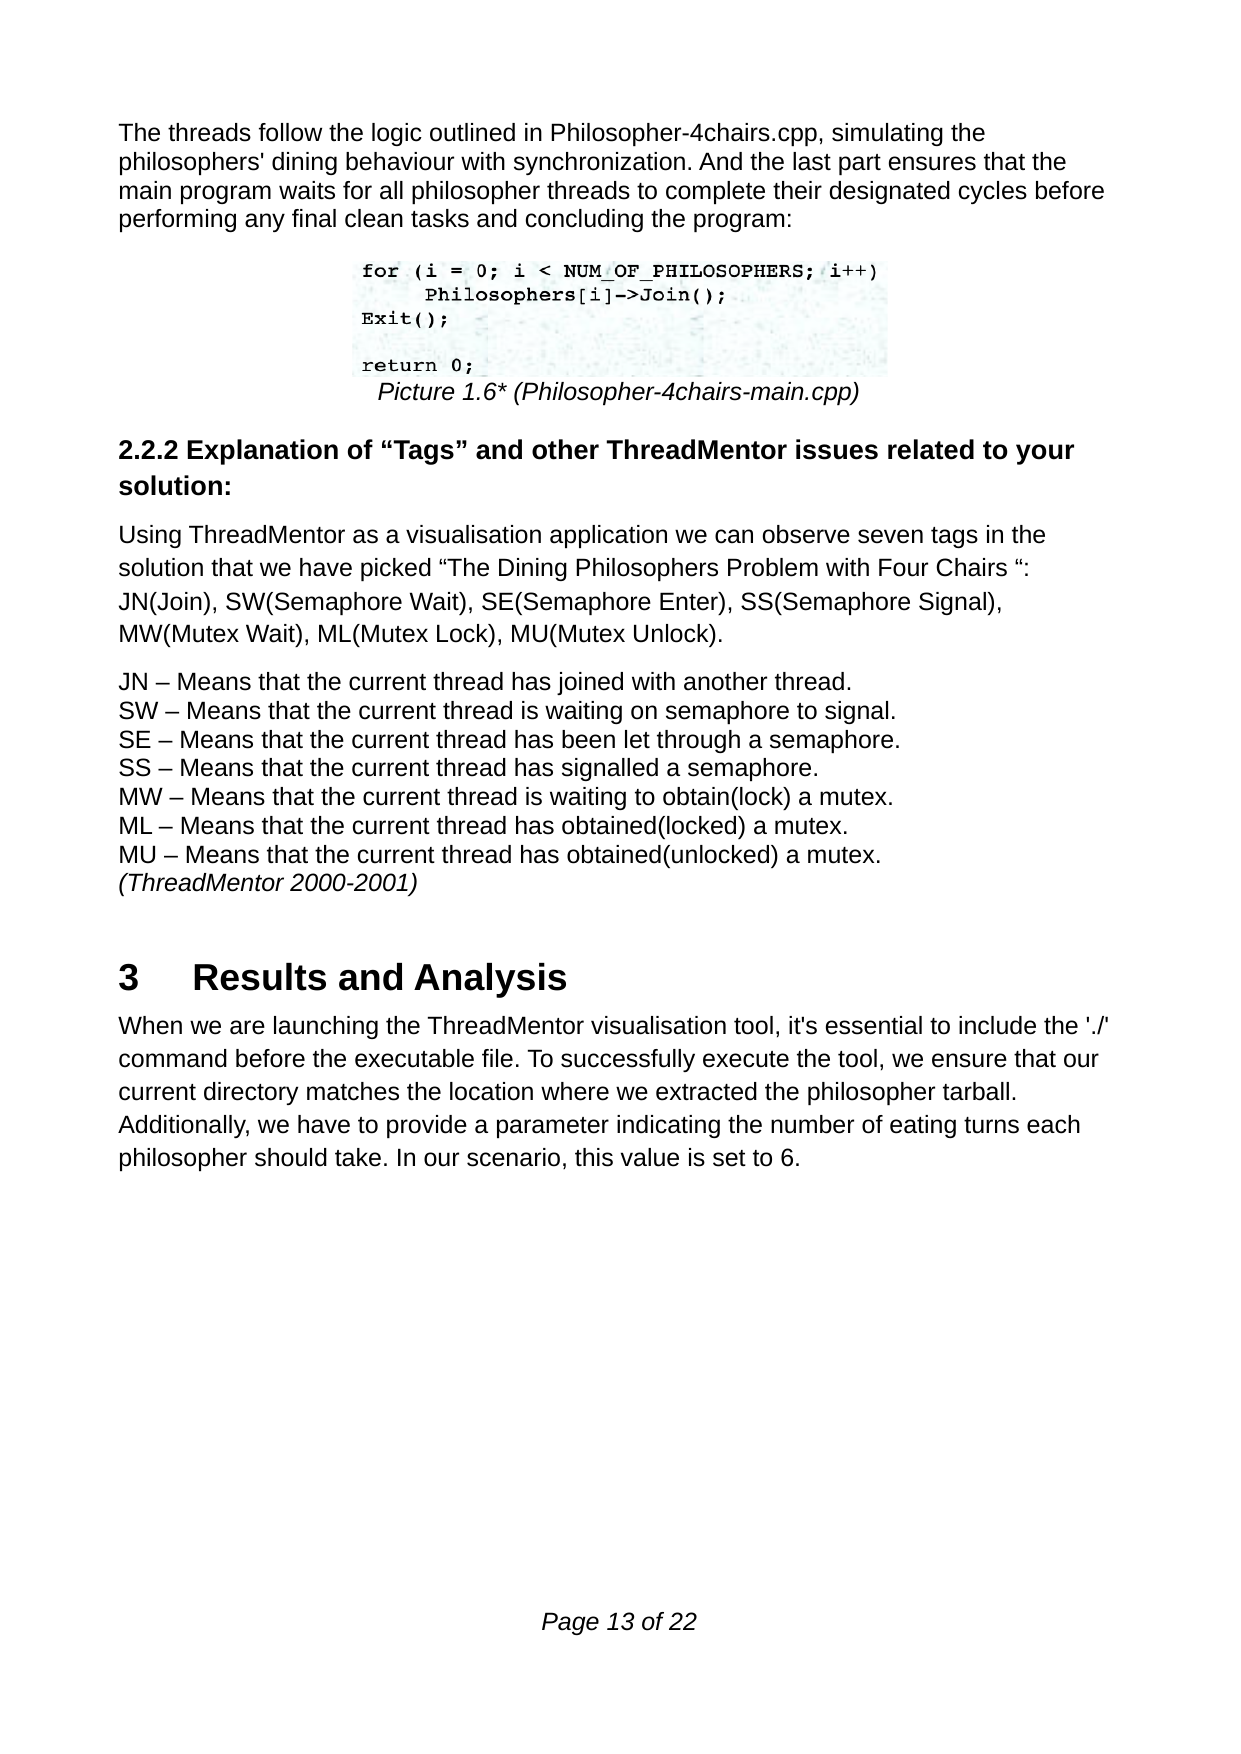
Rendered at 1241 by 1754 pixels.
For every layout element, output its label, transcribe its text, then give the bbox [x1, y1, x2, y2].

text 2.2.2 Explanation of “Tags” and other ThreadMentor issues related to your solution: [118, 434, 1122, 501]
text SW – Means that the current thread is waiting on semaphore to signal. [118, 696, 1122, 724]
text SS – Means that the current thread has signalled a semaphore. [118, 753, 1122, 782]
text JN – Means that the current thread has joined with another thread. [118, 667, 1122, 696]
text (ThreadMentor 2000-2001) [118, 868, 1122, 897]
text Using ThreadMentor as a visualisation application we can observe seven tags in the solution that we have picked “The Dining Philosophers Problem with Four Chairs “: JN(Join), SW(Semaphore Wait), SE(Semaphore Enter), SS(Semaphore Signal), MW(Mutex Wait), ML(Mutex Lock), MU(Mutex Unlock). [118, 520, 1122, 648]
subtitle Results and Analysis [118, 955, 1122, 998]
text When we are launching the ThreadMentor visualisation tool, it's essential to include the './' command before the executable file. To successfully execute the tool, we ensure that our current directory matches the location where we extracted the philosopher tarball. Additionally, we have to provide a parameter indicating the number of eating turns each philosopher should take. In our scenario, this value is set to 6. [118, 1011, 1122, 1172]
text ML – Means that the current thread has obtained(locked) a mutex. [118, 811, 1122, 839]
picture [352, 261, 888, 377]
text Picture 1.6* (Philosopher-4chairs-main.cpp) [118, 376, 1122, 405]
text MW – Means that the current thread is waiting to obtain(lock) a mutex. [118, 782, 1122, 811]
text SE – Means that the current thread has been let through a semaphore. [118, 724, 1122, 753]
text MU – Means that the current thread has obtained(unlocked) a mutex. [118, 839, 1122, 868]
text The threads follow the logic outlined in Philosopher-4chairs.cpp, simulating the philosophers' dining behaviour with synchronization. And the last part ensures that the main program waits for all philosopher threads to complete their designated cycles before performing any final clean tasks and concluding the program: [118, 118, 1122, 233]
